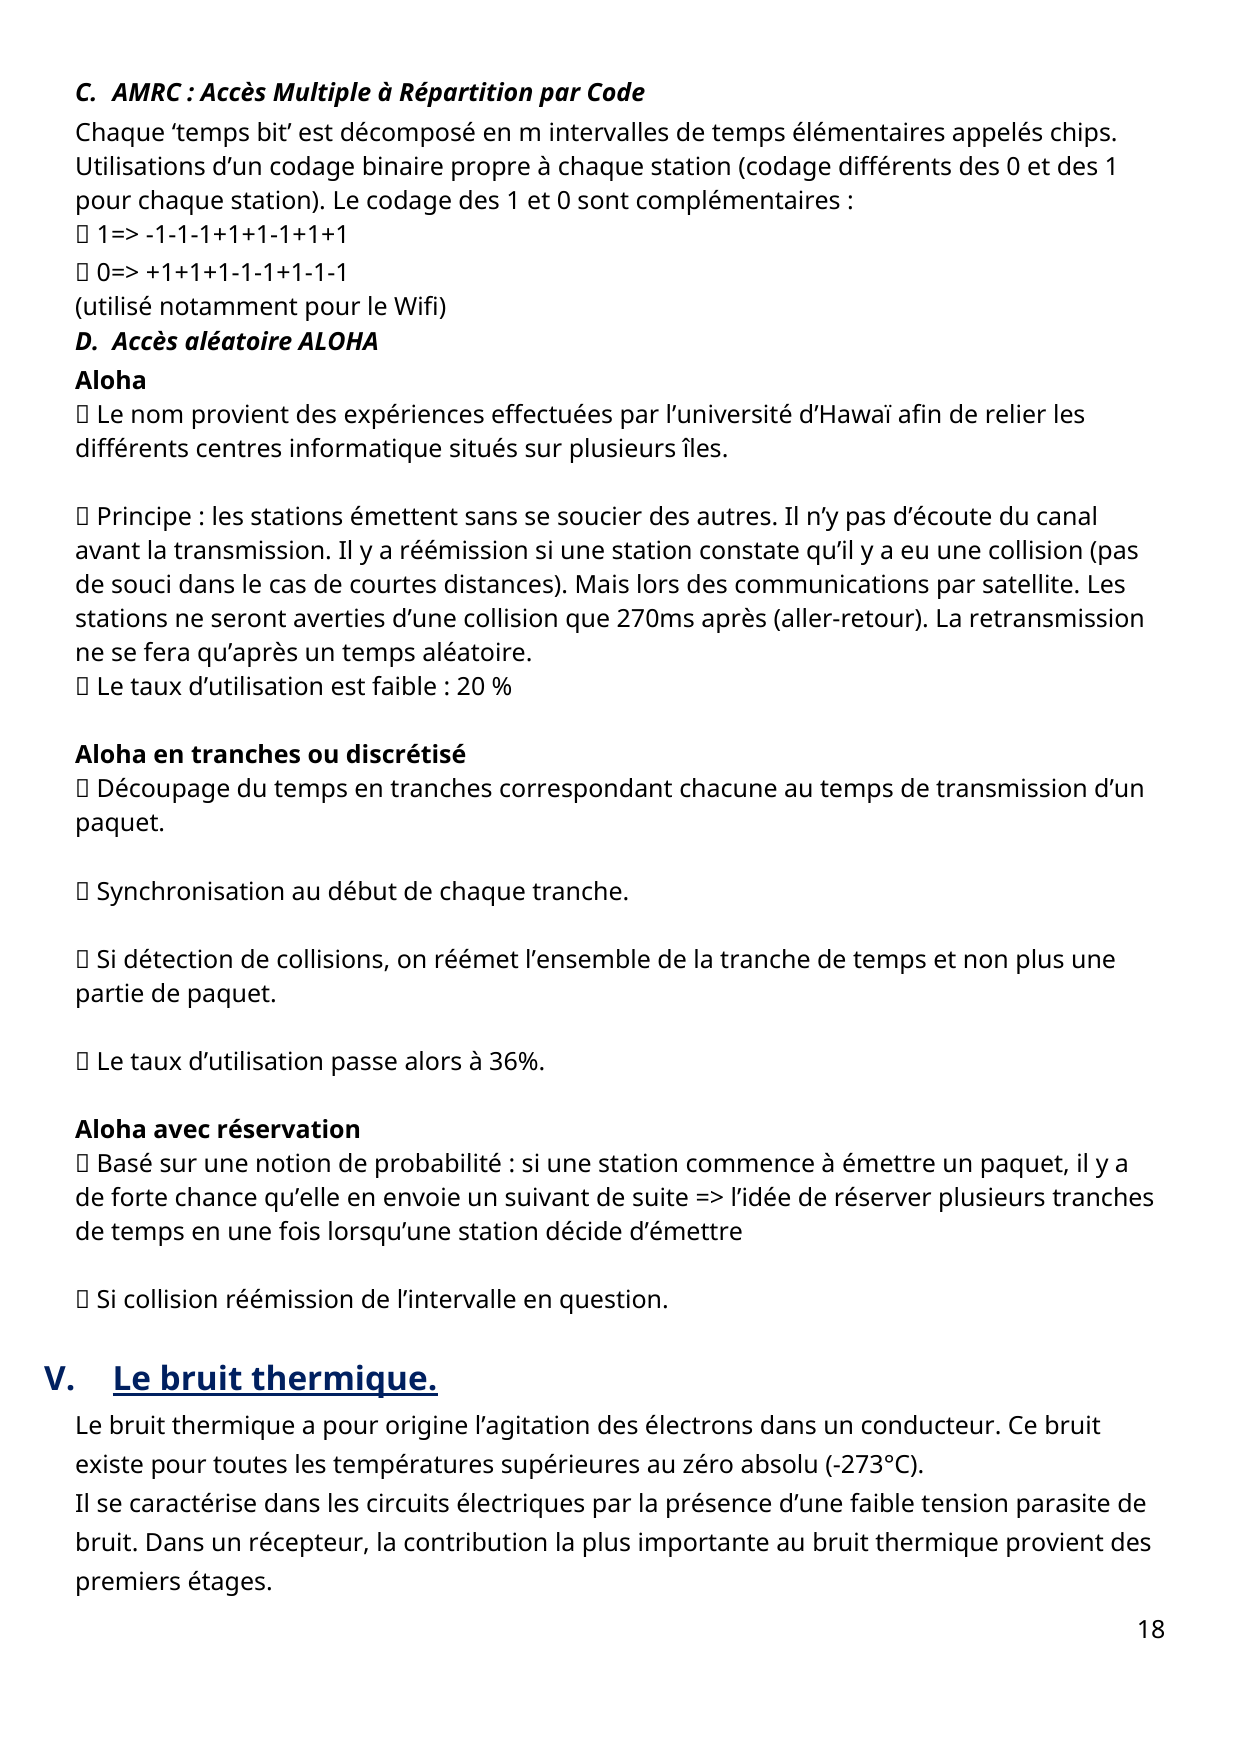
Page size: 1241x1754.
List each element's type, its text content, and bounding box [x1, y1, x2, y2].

text Le bruit thermique a pour origine l’agitation des électrons dans un conducteur. Ce bruit existe pour toutes les températures supérieures au zéro absolu (-273°C). [75, 1407, 1165, 1481]
text  0=> +1+1+1-1-1+1-1-1 [75, 255, 1165, 289]
text  Principe : les stations émettent sans se soucier des autres. Il n’y pas d’écoute du canal avant la transmission. Il y a réémission si une station constate qu’il y a eu une collision (pas de souci dans le cas de courtes distances). Mais lors des communications par satellite. Les stations ne seront averties d’une collision que 270ms après (aller-retour). La retransmission ne se fera qu’après un temps aléatoire. [75, 498, 1165, 669]
subtitle AMRC : Accès Multiple à Répartition par Code [75, 75, 1165, 109]
subtitle Le bruit thermique. [75, 1355, 1165, 1401]
text Aloha avec réservation [75, 1112, 1165, 1146]
text Il se caractérise dans les circuits électriques par la présence d’une faible tension parasite de bruit. Dans un récepteur, la contribution la plus importante au bruit thermique provient des premiers étages. [75, 1486, 1165, 1598]
text Aloha [75, 362, 1165, 396]
text  1=> -1-1-1+1+1-1+1+1 [75, 216, 1165, 250]
text (utilisé notamment pour le Wifi) [75, 289, 1165, 323]
text  Découpage du temps en tranches correspondant chacune au temps de transmission d’un paquet. [75, 771, 1165, 839]
text Utilisations d’un codage binaire propre à chaque station (codage différents des 0 et des 1 pour chaque station). Le codage des 1 et 0 sont complémentaires : [75, 148, 1165, 216]
subtitle Accès aléatoire ALOHA [75, 323, 1165, 357]
text  Le taux d’utilisation passe alors à 36%. [75, 1043, 1165, 1078]
text Chaque ‘temps bit’ est décomposé en m intervalles de temps élémentaires appelés chips. [75, 114, 1165, 148]
text  Basé sur une notion de probabilité : si une station commence à émettre un paquet, il y a de forte chance qu’elle en envoie un suivant de suite => l’idée de réserver plusieurs tranches de temps en une fois lorsqu’une station décide d’émettre [75, 1146, 1165, 1248]
text  Le taux d’utilisation est faible : 20 % [75, 669, 1165, 703]
text  Si détection de collisions, on réémet l’ensemble de la tranche de temps et non plus une partie de paquet. [75, 941, 1165, 1009]
text  Si collision réémission de l’intervalle en question. [75, 1282, 1165, 1316]
text  Le nom provient des expériences effectuées par l’université d’Hawaï afin de relier les différents centres informatique situés sur plusieurs îles. [75, 396, 1165, 464]
text  Synchronisation au début de chaque tranche. [75, 873, 1165, 907]
text Aloha en tranches ou discrétisé [75, 737, 1165, 771]
